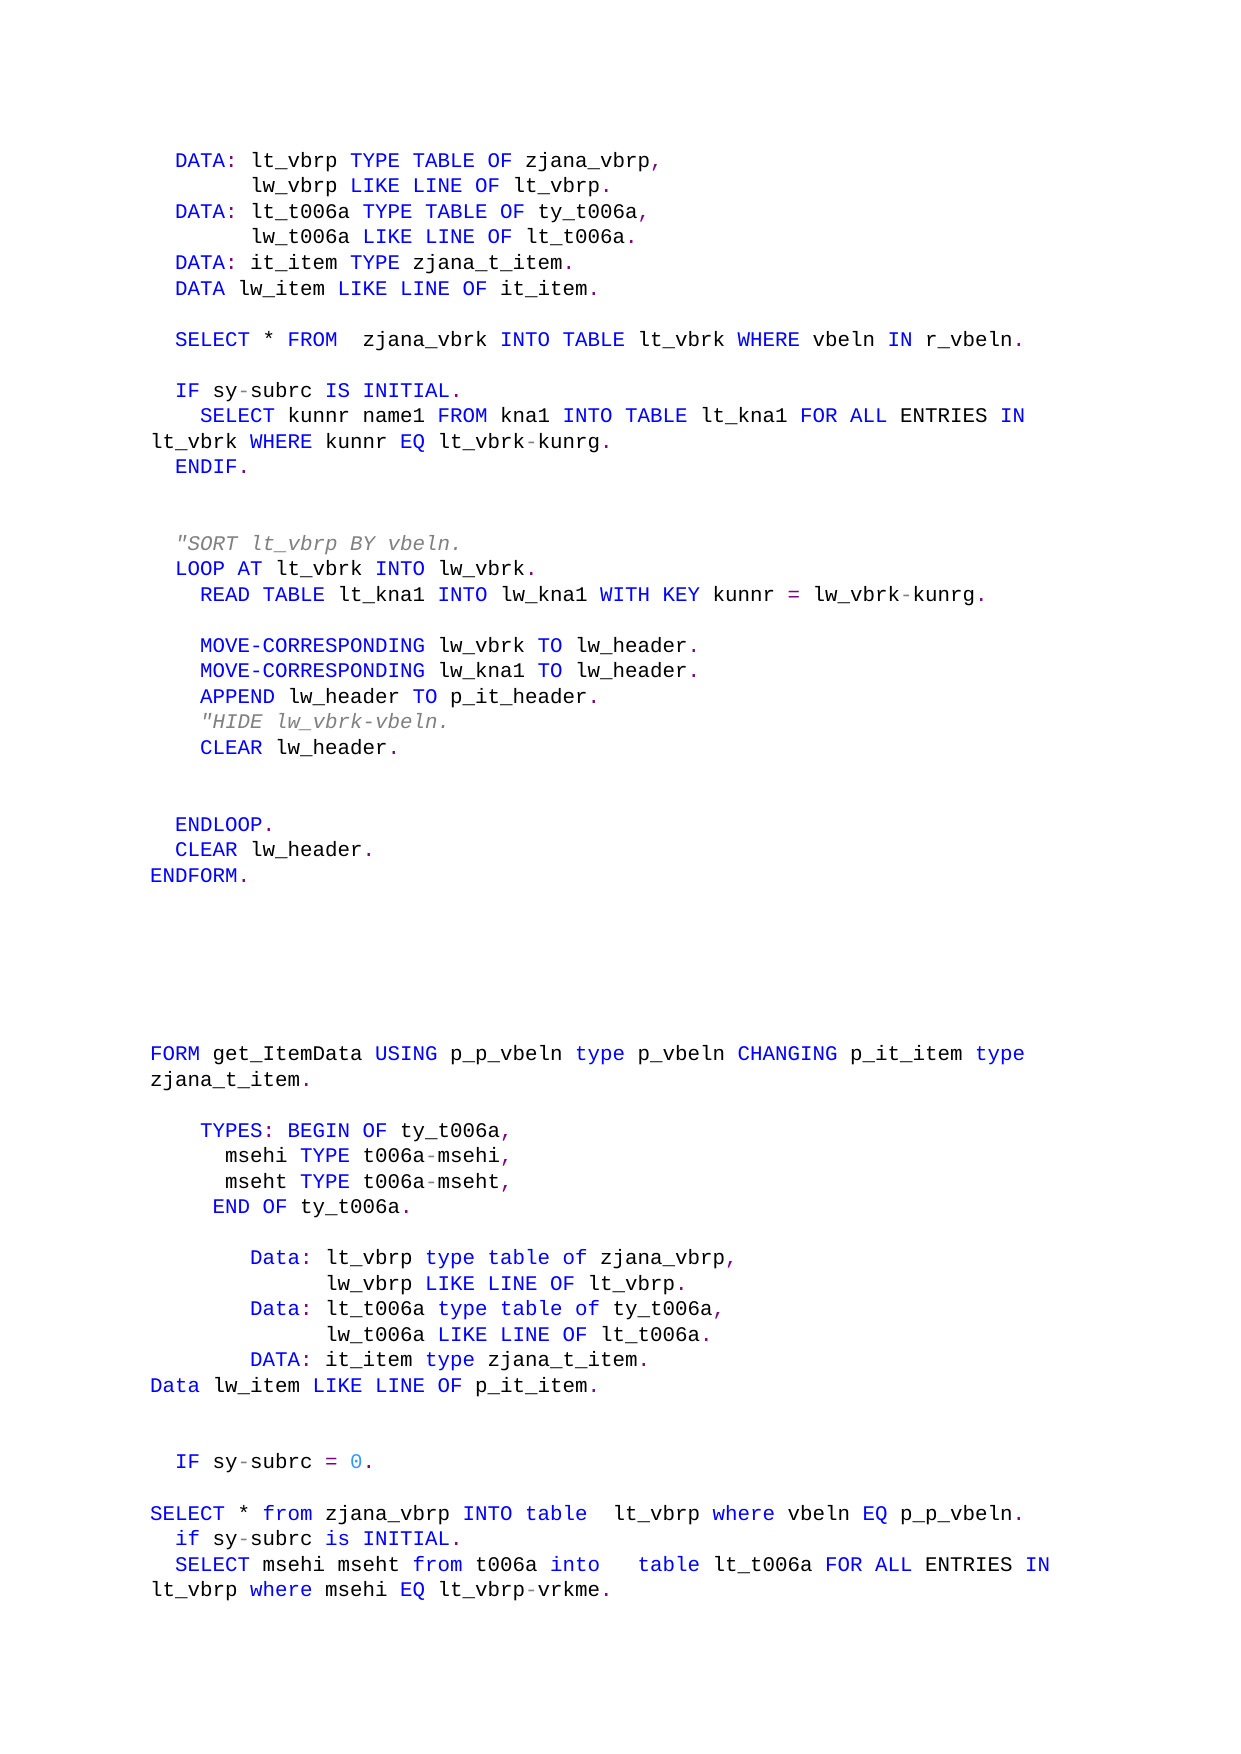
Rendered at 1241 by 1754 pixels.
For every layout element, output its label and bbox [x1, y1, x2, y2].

text [150, 150, 1090, 1603]
